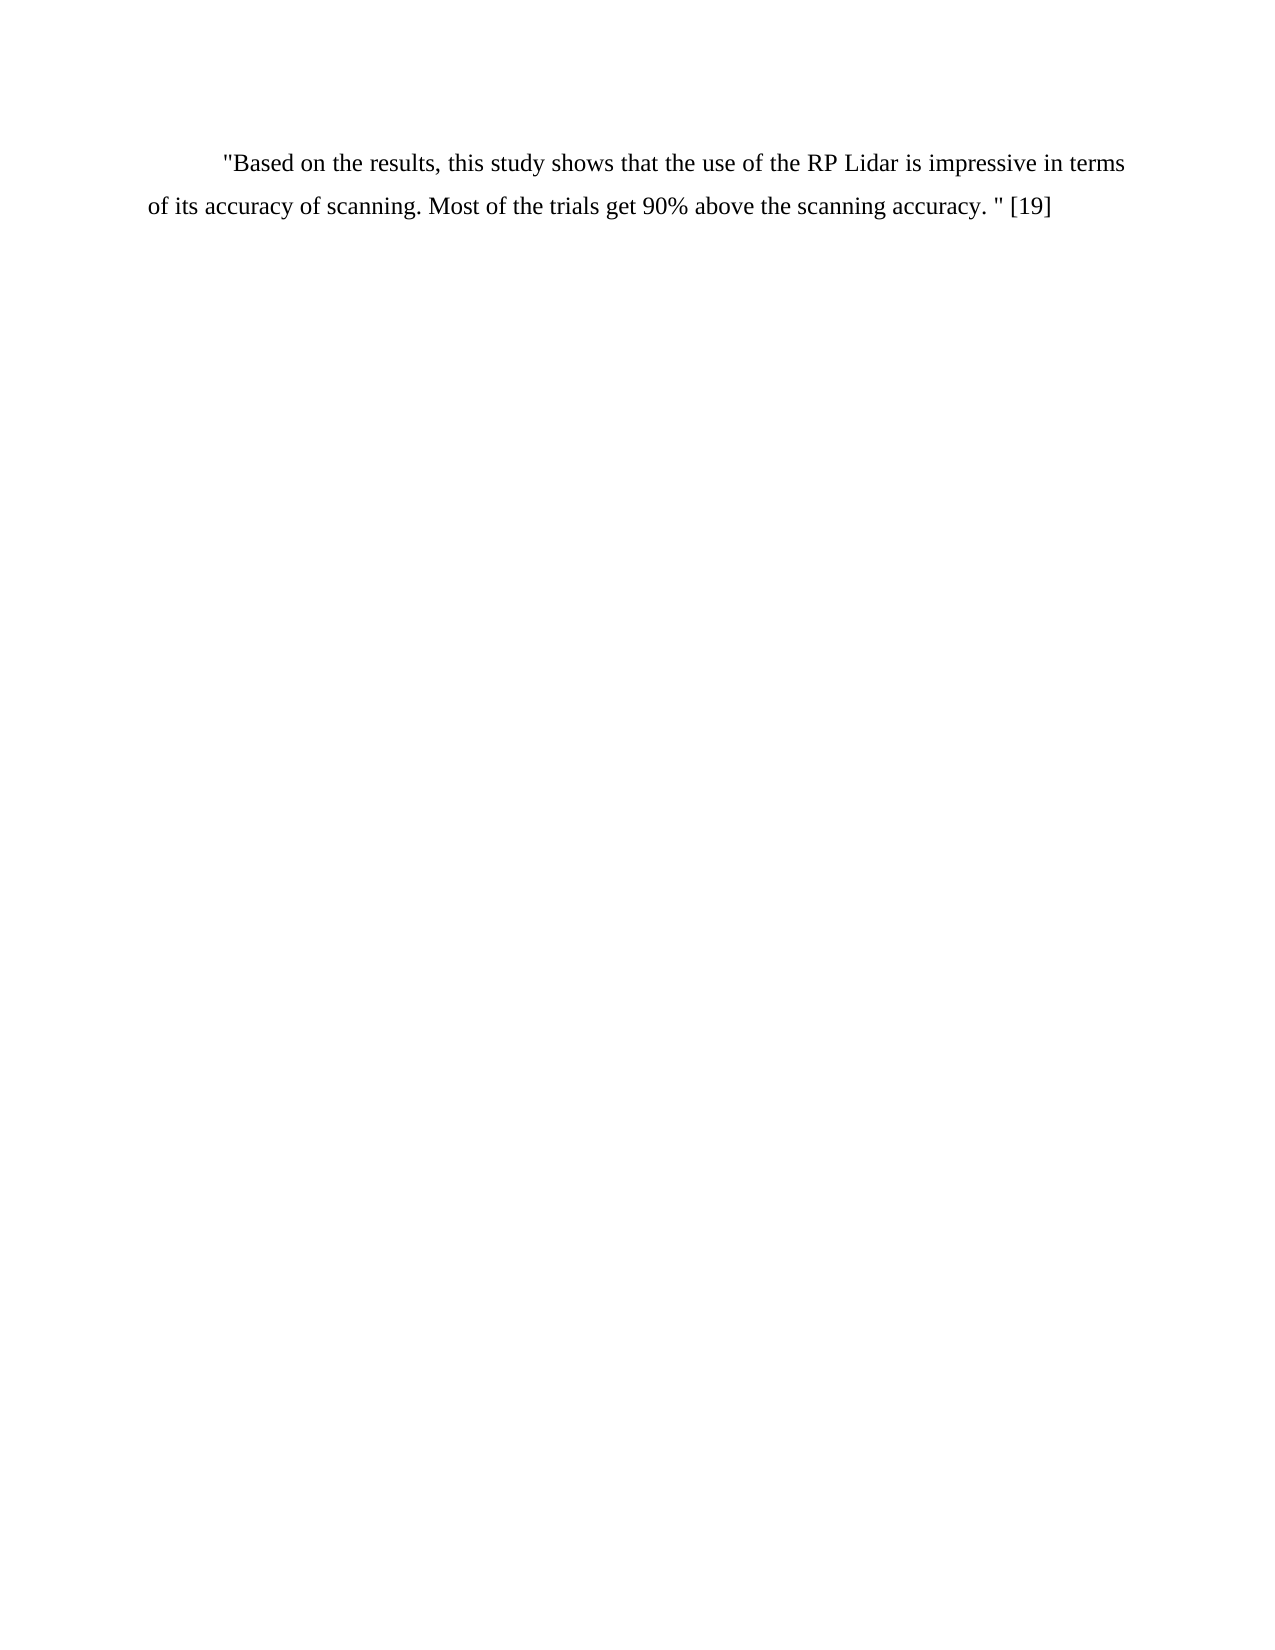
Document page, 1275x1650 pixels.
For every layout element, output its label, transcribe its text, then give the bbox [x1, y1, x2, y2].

text "Based on the results, this study shows that the use of the RP Lidar is impressive in terms of its accuracy of scanning. Most of the trials get 90% above the scanning accuracy. " [19] [148, 148, 1127, 219]
